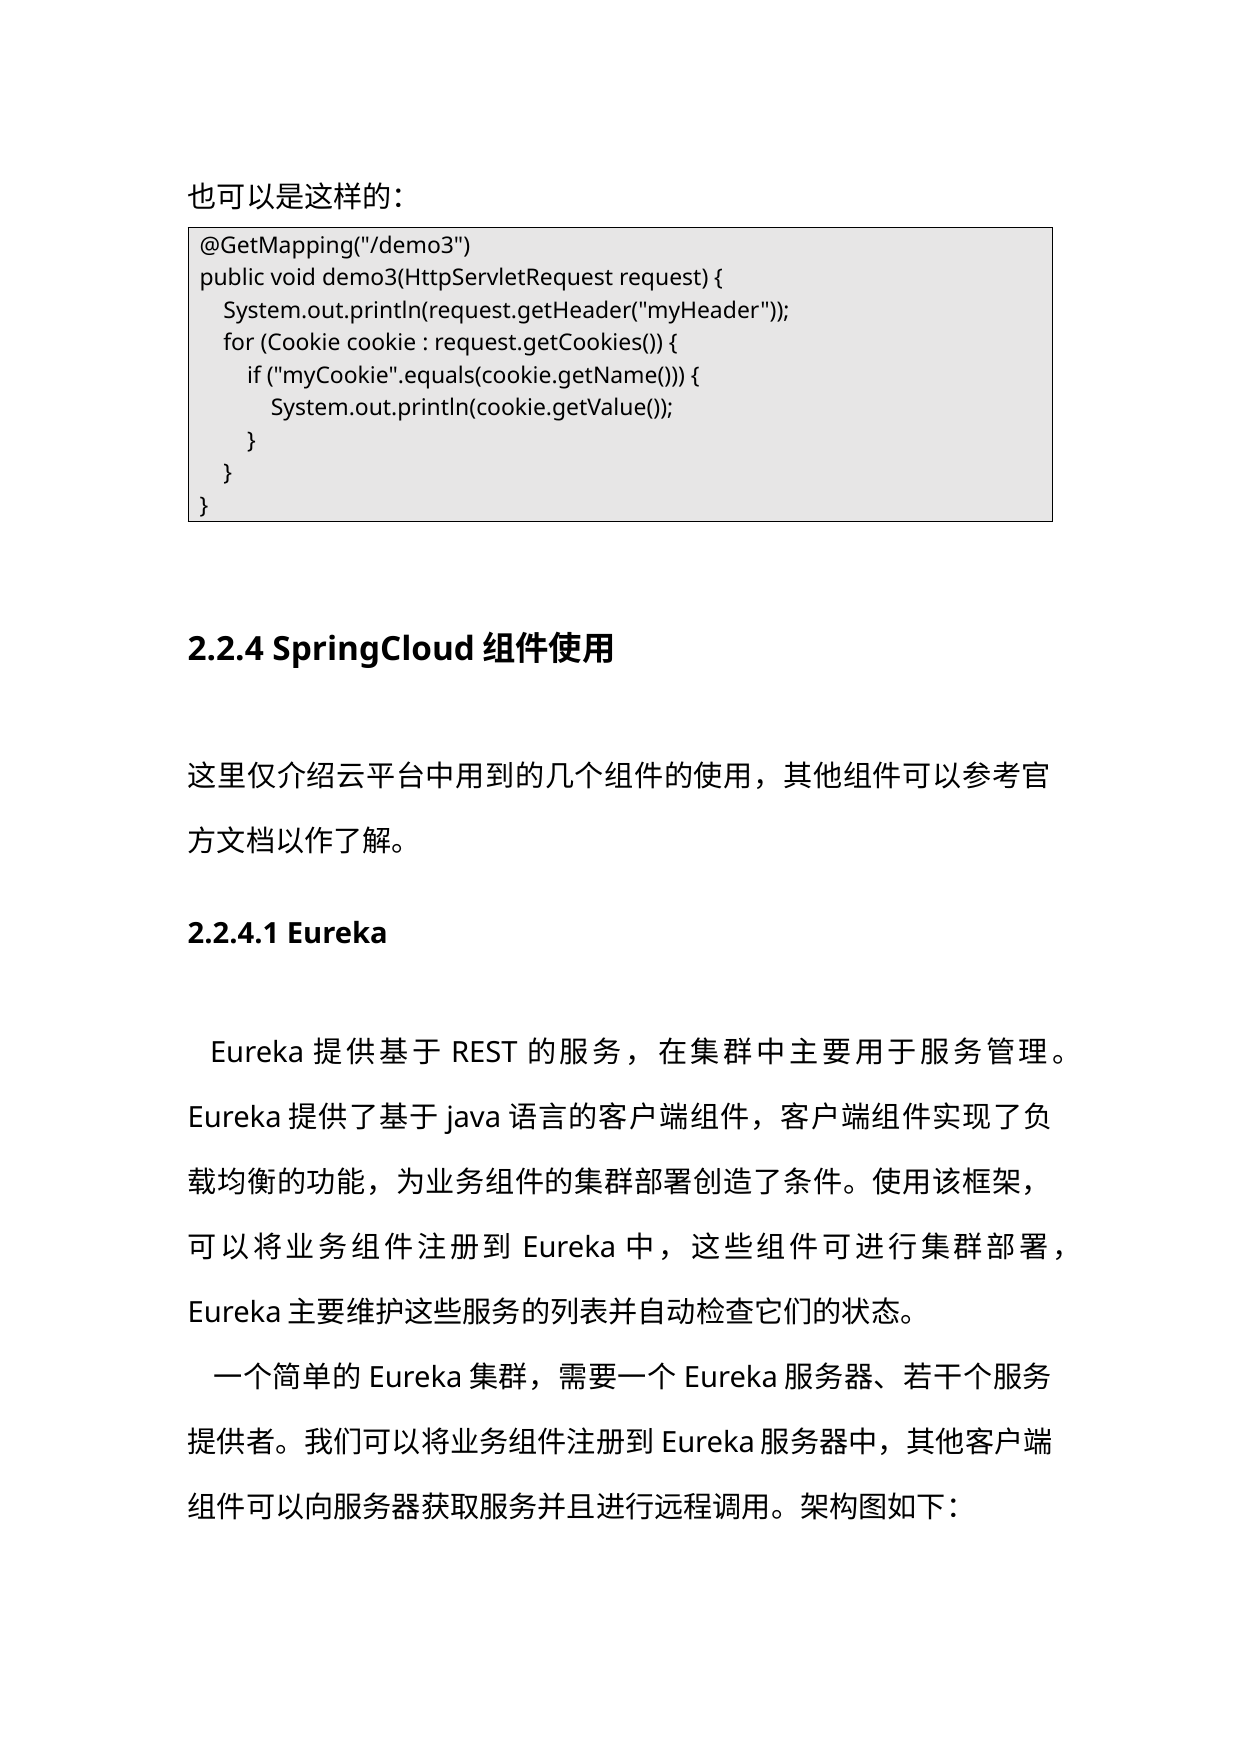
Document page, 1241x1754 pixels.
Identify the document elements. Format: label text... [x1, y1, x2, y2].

text Eureka提供基于REST的服务，在集群中主要用于服务管理。Eureka提供了基于java语言的客户端组件，客户端组件实现了负载均衡的功能，为业务组件的集群部署创造了条件。使用该框架，可以将业务组件注册到Eureka中，这些组件可进行集群部署，Eureka主要维护这些服务的列表并自动检查它们的状态。 [187, 1018, 1053, 1343]
text 这里仅介绍云平台中用到的几个组件的使用，其他组件可以参考官方文档以作了解。 [187, 741, 1053, 871]
subtitle 2.2.4.1 Eureka [187, 900, 1053, 965]
subtitle 2.2.4 SpringCloud组件使用 [187, 614, 1053, 679]
table_header @GetMapping("/demo3") public void demo3(HttpServletRequest request) { System.out.println(request.getHeader("myHeader")); for (Cookie cookie : request.getCookies()) { if ("myCookie".equals(cookie.getName())) { System.out.println(cookie.getValue()); } } } [189, 228, 1052, 521]
text 一个简单的Eureka集群，需要一个Eureka服务器、若干个服务提供者。我们可以将业务组件注册到Eureka服务器中，其他客户端组件可以向服务器获取服务并且进行远程调用。架构图如下： [187, 1343, 1053, 1538]
text 也可以是这样的： [187, 162, 1053, 227]
